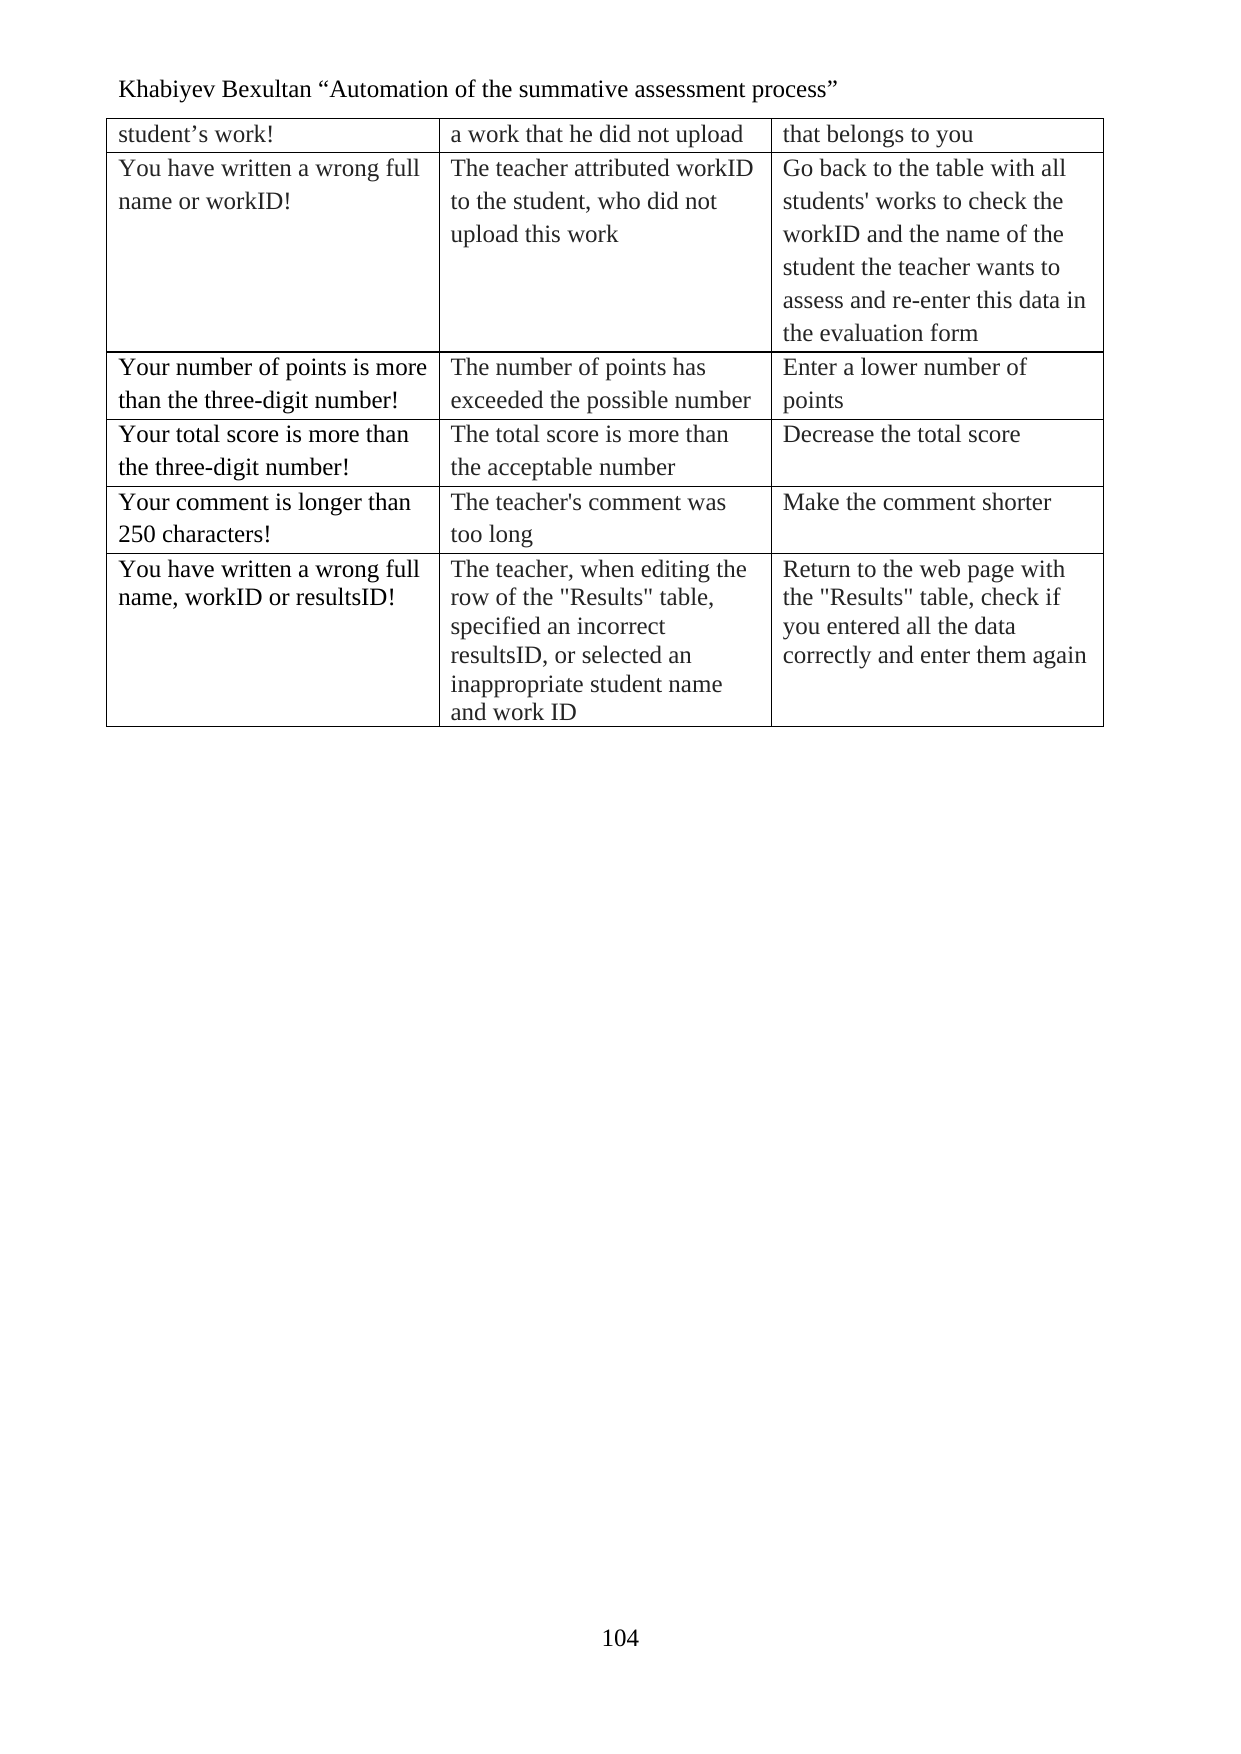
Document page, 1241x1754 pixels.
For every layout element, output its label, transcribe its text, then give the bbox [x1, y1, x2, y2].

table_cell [772, 119, 1103, 152]
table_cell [440, 119, 771, 152]
table_cell Your total score is more than the three-digit number! [107, 420, 439, 486]
table_cell The number of points has exceeded the possible number [440, 353, 771, 418]
table_cell You have written a wrong full name, workID or resultsID! [107, 554, 439, 726]
table_cell Make the comment shorter [772, 487, 1103, 553]
table_cell The total score is more than the acceptable number [440, 420, 771, 486]
table_cell The teacher's comment was too long [440, 487, 771, 553]
table_cell Your number of points is more than the three-digit number! [107, 353, 439, 418]
table_cell Decrease the total score [772, 420, 1103, 486]
table_cell Go back to the table with all students' works to check the workID and the name of the student the teacher wants to assess and re-enter this data in the evaluation form [772, 153, 1103, 351]
table_cell Enter a lower number of points [772, 353, 1103, 418]
table_cell The teacher, when editing the row of the "Results" table, specified an incorrect resultsID, or selected an inappropriate student name and work ID [440, 554, 771, 726]
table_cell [107, 119, 439, 152]
table_cell Return to the web page with the "Results" table, check if you entered all the data correctly and enter them again [772, 554, 1103, 726]
table_cell You have written a wrong full name or workID! [107, 153, 439, 351]
table_cell Your comment is longer than 250 characters! [107, 487, 439, 553]
table_cell The teacher attributed workID to the student, who did not upload this work [440, 153, 771, 351]
